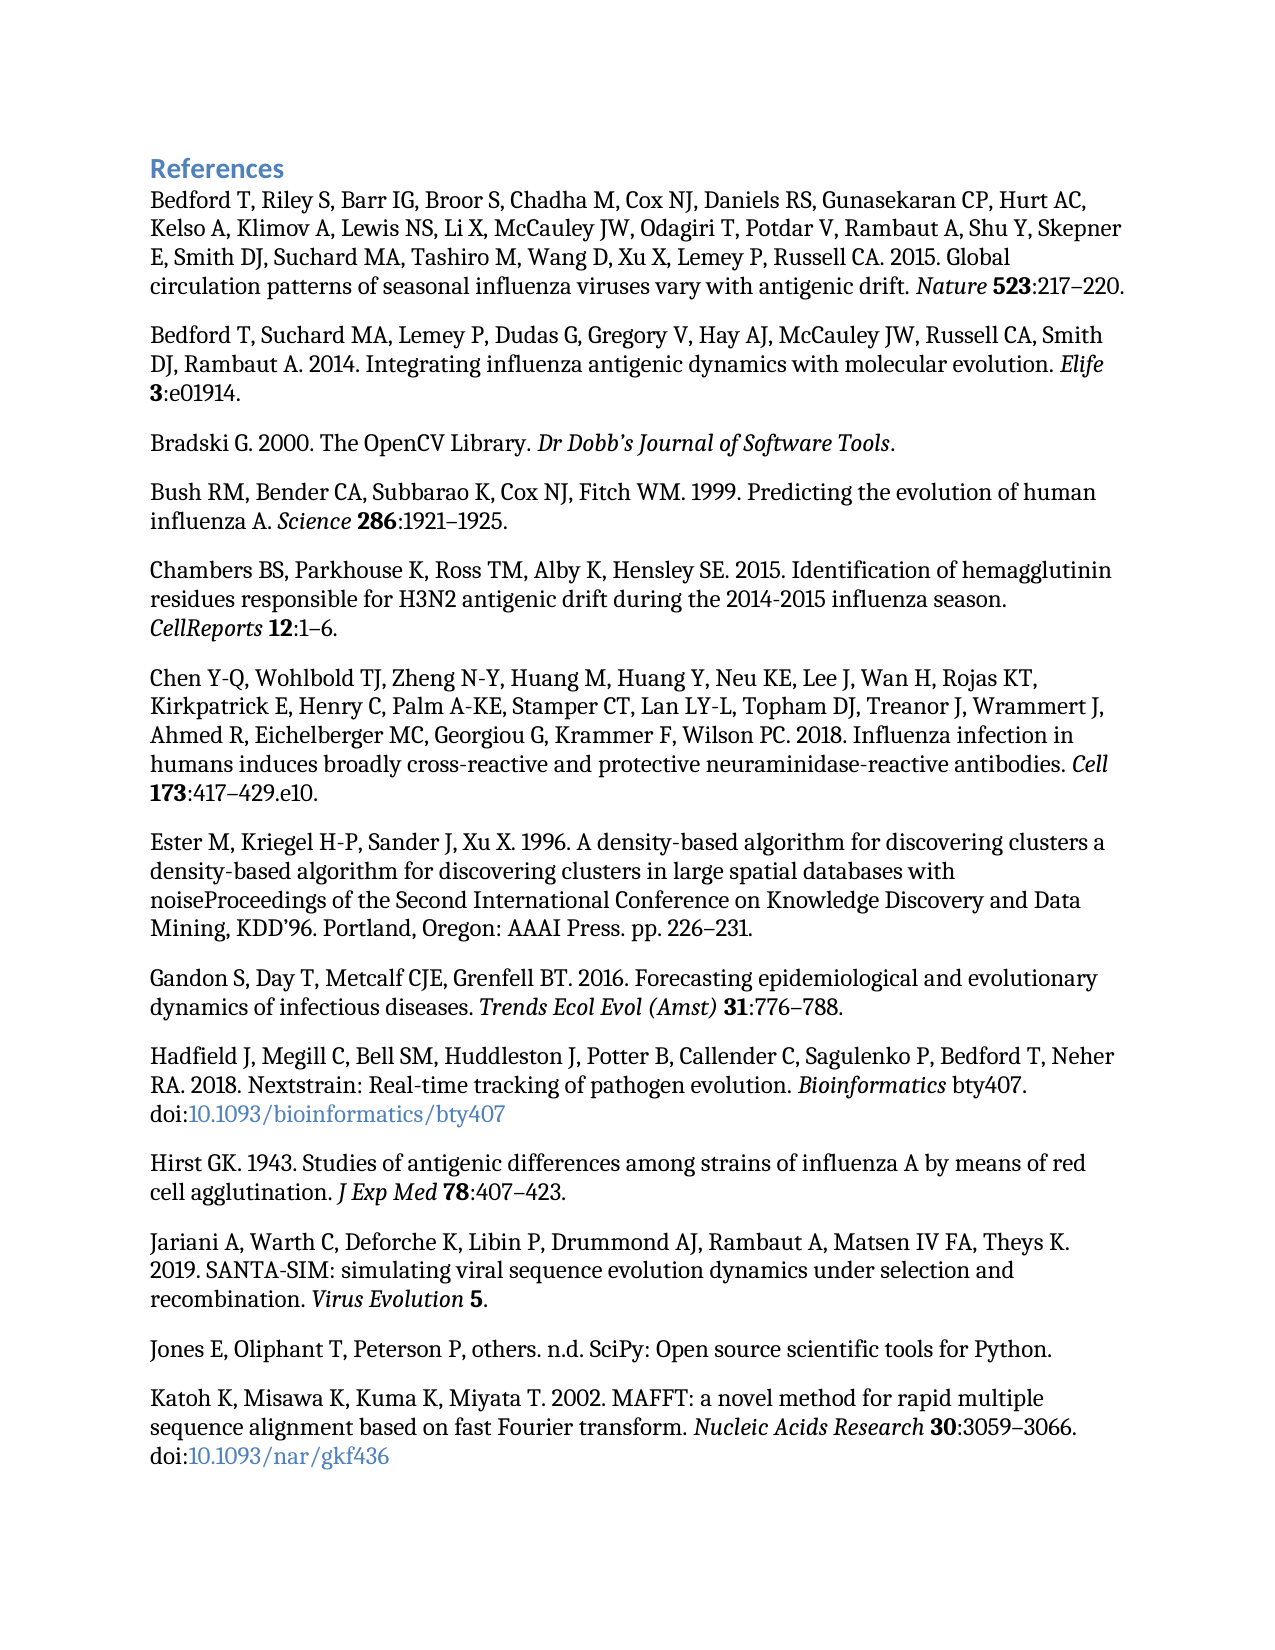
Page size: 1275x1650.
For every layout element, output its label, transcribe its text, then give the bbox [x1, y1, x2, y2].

text Jones E, Oliphant T, Peterson P, others. n.d. SciPy: Open source scientific tools for Python. [150, 1335, 1125, 1363]
text Bradski G. 2000. The OpenCV Library. Dr Dobb’s Journal of Software Tools. [150, 428, 1125, 457]
subtitle References [150, 150, 1125, 186]
text Chen Y-Q, Wohlbold TJ, Zheng N-Y, Huang M, Huang Y, Neu KE, Lee J, Wan H, Rojas KT, Kirkpatrick E, Henry C, Palm A-KE, Stamper CT, Lan LY-L, Topham DJ, Treanor J, Wrammert J, Ahmed R, Eichelberger MC, Georgiou G, Krammer F, Wilson PC. 2018. Influenza infection in humans induces broadly cross-reactive and protective neuraminidase-reactive antibodies. Cell 173:417–429.e10. [150, 663, 1125, 807]
text Hadfield J, Megill C, Bell SM, Huddleston J, Potter B, Callender C, Sagulenko P, Bedford T, Neher RA. 2018. Nextstrain: Real-time tracking of pathogen evolution. Bioinformatics bty407. doi:10.1093/bioinformatics/bty407 [150, 1042, 1125, 1128]
text Gandon S, Day T, Metcalf CJE, Grenfell BT. 2016. Forecasting epidemiological and evolutionary dynamics of infectious diseases. Trends Ecol Evol (Amst) 31:776–788. [150, 964, 1125, 1021]
text Katoh K, Misawa K, Kuma K, Miyata T. 2002. MAFFT: a novel method for rapid multiple sequence alignment based on fast Fourier transform. Nucleic Acids Research 30:3059–3066. doi:10.1093/nar/gkf436 [150, 1384, 1125, 1471]
text Chambers BS, Parkhouse K, Ross TM, Alby K, Hensley SE. 2015. Identification of hemagglutinin residues responsible for H3N2 antigenic drift during the 2014-2015 influenza season. CellReports 12:1–6. [150, 556, 1125, 643]
text Bush RM, Bender CA, Subbarao K, Cox NJ, Fitch WM. 1999. Predicting the evolution of human influenza A. Science 286:1921–1925. [150, 478, 1125, 536]
text Bedford T, Riley S, Barr IG, Broor S, Chadha M, Cox NJ, Daniels RS, Gunasekaran CP, Hurt AC, Kelso A, Klimov A, Lewis NS, Li X, McCauley JW, Odagiri T, Potdar V, Rambaut A, Shu Y, Skepner E, Smith DJ, Suchard MA, Tashiro M, Wang D, Xu X, Lemey P, Russell CA. 2015. Global circulation patterns of seasonal influenza viruses vary with antigenic drift. Nature 523:217–220. [150, 186, 1125, 301]
text Bedford T, Suchard MA, Lemey P, Dudas G, Gregory V, Hay AJ, McCauley JW, Russell CA, Smith DJ, Rambaut A. 2014. Integrating influenza antigenic dynamics with molecular evolution. Elife 3:e01914. [150, 321, 1125, 408]
text Hirst GK. 1943. Studies of antigenic differences among strains of influenza A by means of red cell agglutination. J Exp Med 78:407–423. [150, 1149, 1125, 1207]
text Jariani A, Warth C, Deforche K, Libin P, Drummond AJ, Rambaut A, Matsen IV FA, Theys K. 2019. SANTA-SIM: simulating viral sequence evolution dynamics under selection and recombination. Virus Evolution 5. [150, 1228, 1125, 1314]
text Ester M, Kriegel H-P, Sander J, Xu X. 1996. A density-based algorithm for discovering clusters a density-based algorithm for discovering clusters in large spatial databases with noiseProceedings of the Second International Conference on Knowledge Discovery and Data Mining, KDD’96. Portland, Oregon: AAAI Press. pp. 226–231. [150, 828, 1125, 943]
